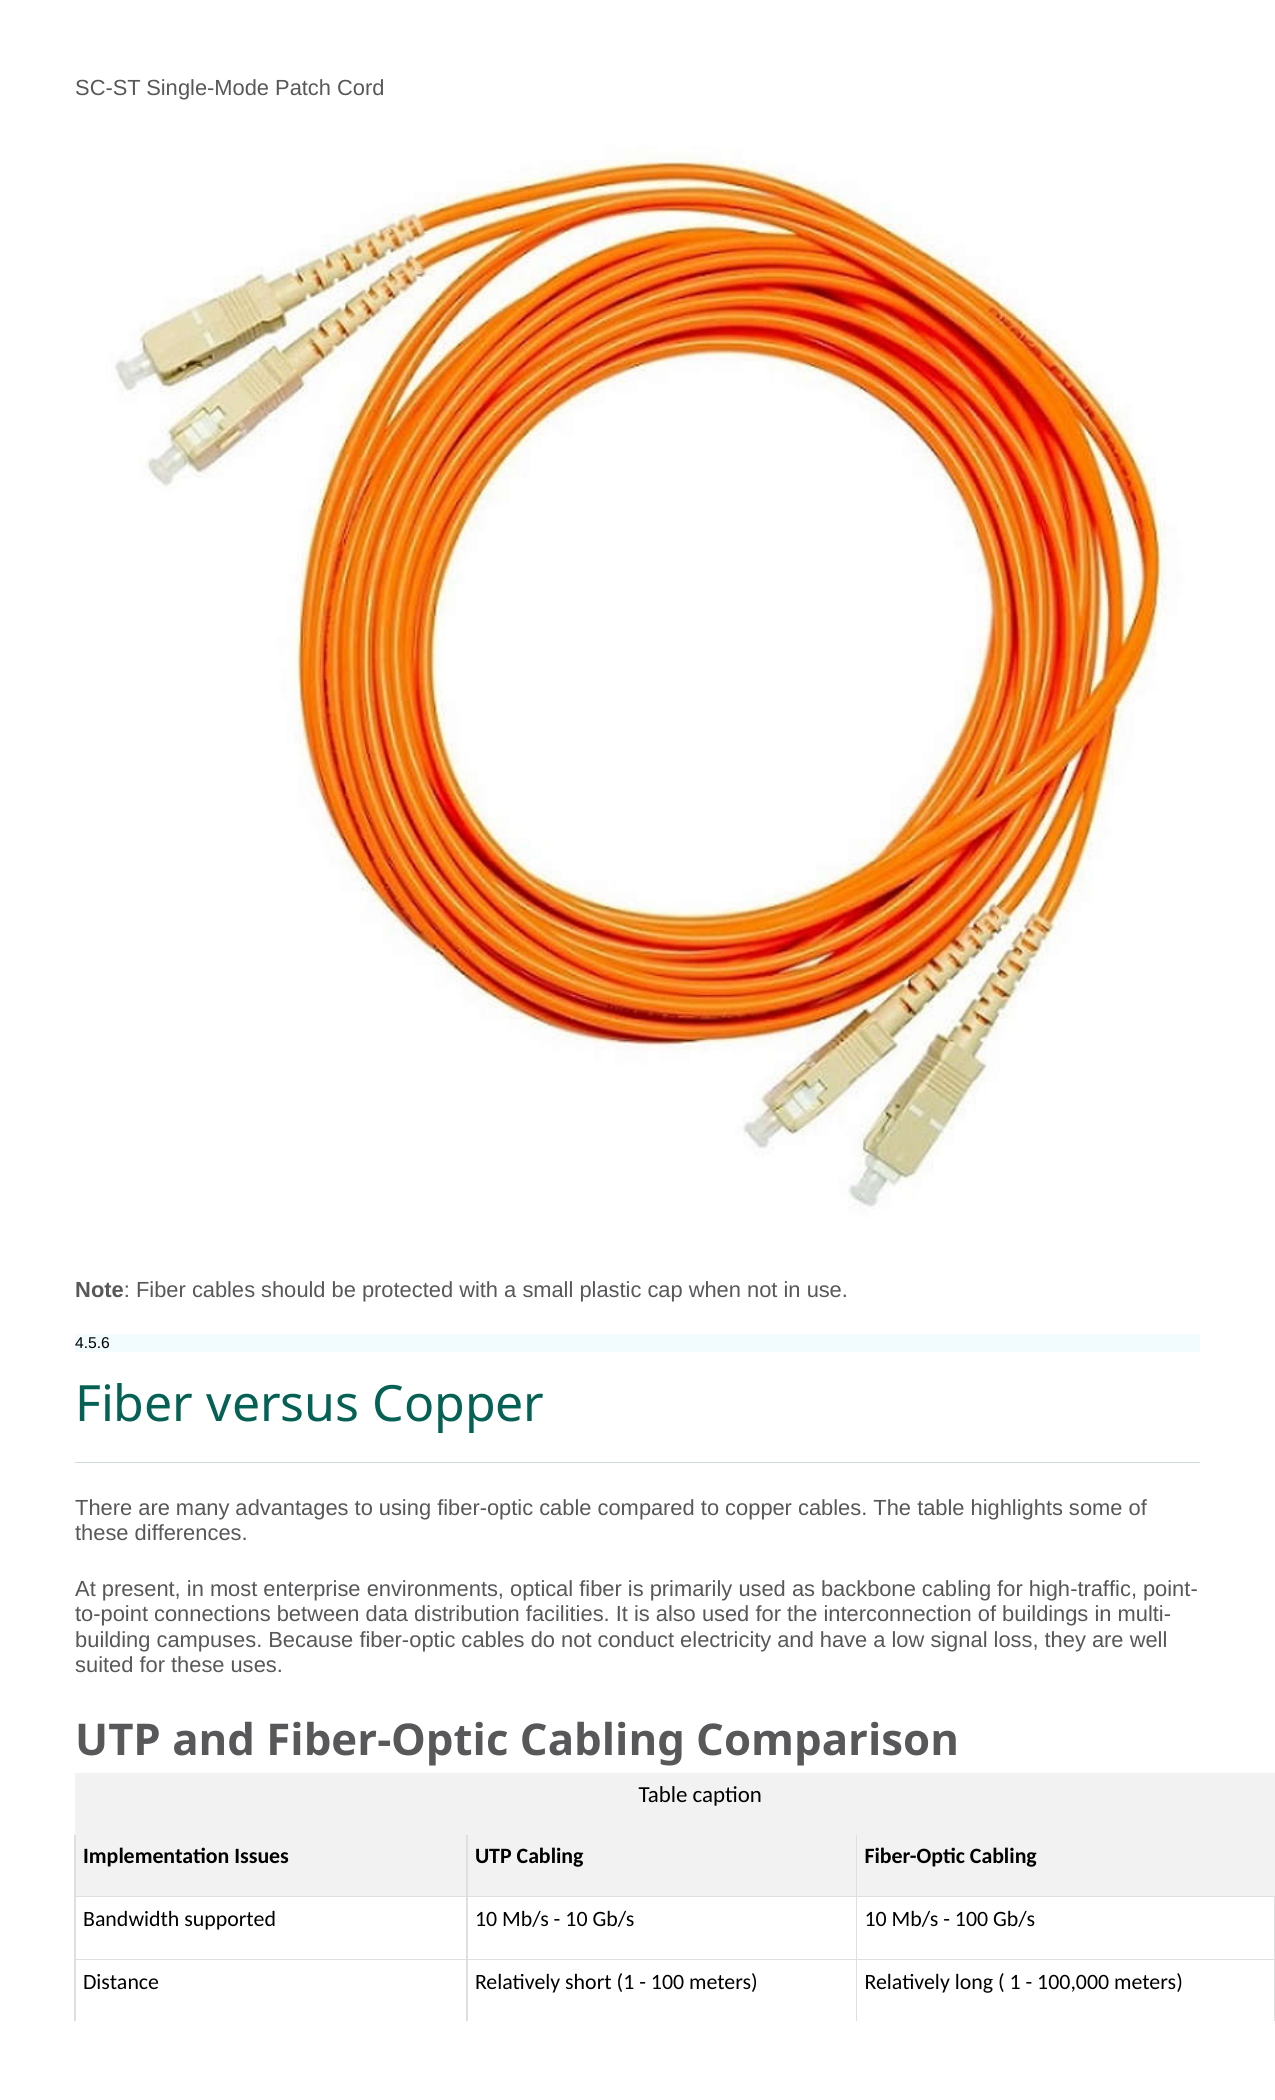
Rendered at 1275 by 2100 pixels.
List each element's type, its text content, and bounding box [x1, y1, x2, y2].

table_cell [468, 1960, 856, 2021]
subtitle Fiber versus Copper [75, 1368, 1200, 1462]
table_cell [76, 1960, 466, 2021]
text 4.5.6 [75, 1334, 1200, 1352]
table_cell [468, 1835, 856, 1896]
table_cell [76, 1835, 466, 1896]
subtitle UTP and Fiber-Optic Cabling Comparison [75, 1708, 1200, 1768]
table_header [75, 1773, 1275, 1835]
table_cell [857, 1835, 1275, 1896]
text There are many advantages to using fiber-optic cable compared to copper cables. The table highlights some of these differences. [75, 1494, 1200, 1545]
text Note: Fiber cables should be protected with a small plastic cap when not in use. [75, 1277, 1200, 1302]
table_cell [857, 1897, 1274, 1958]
picture [75, 118, 1200, 1244]
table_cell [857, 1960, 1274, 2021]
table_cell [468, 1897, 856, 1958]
text At present, in most enterprise environments, optical fiber is primarily used as backbone cabling for high-traffic, point-to-point connections between data distribution facilities. It is also used for the interconnection of buildings in multi-building campuses. Because fiber-optic cables do not conduct electricity and have a low signal loss, they are well suited for these uses. [75, 1576, 1200, 1677]
text SC-ST Single-Mode Patch Cord [75, 75, 1200, 100]
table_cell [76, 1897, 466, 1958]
